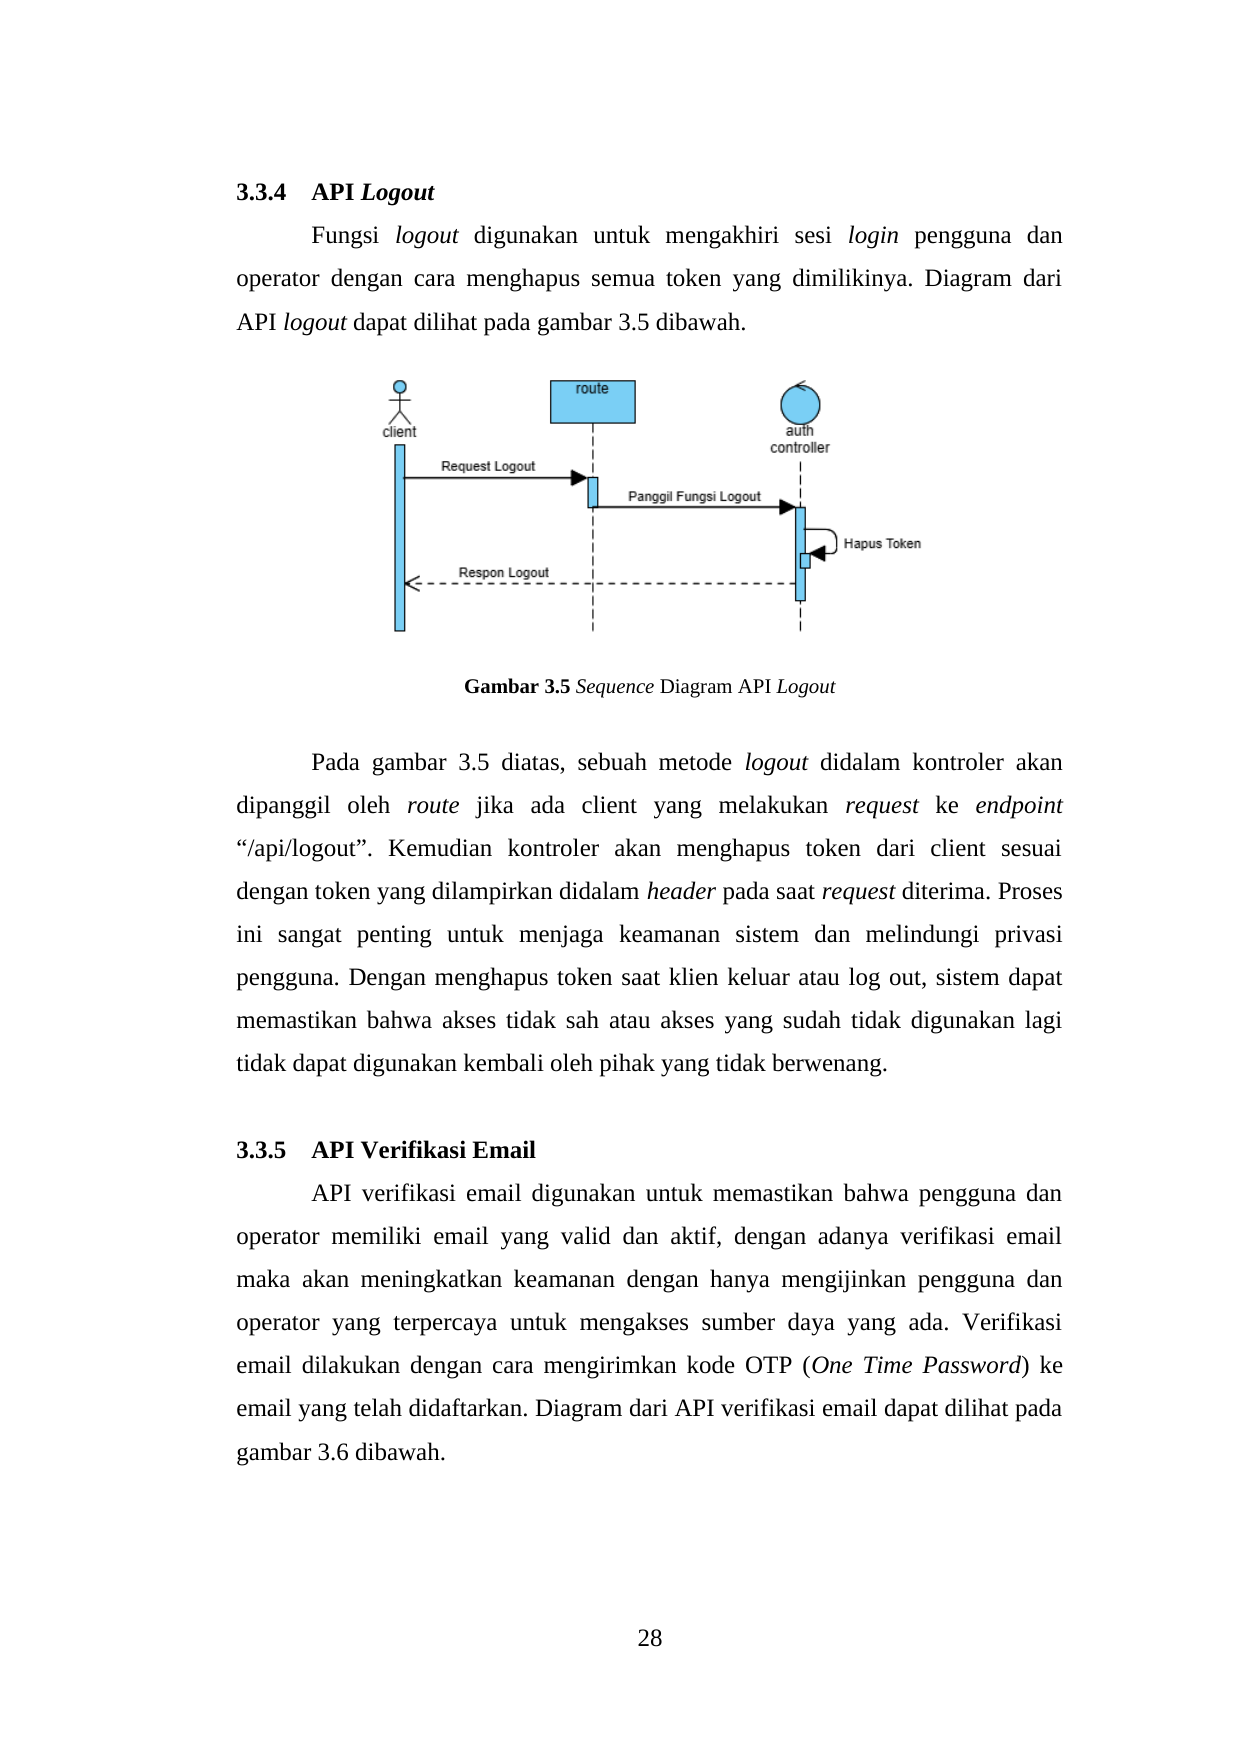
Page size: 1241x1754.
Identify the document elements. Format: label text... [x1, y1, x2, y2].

picture [356, 349, 944, 661]
text API verifikasi email digunakan untuk memastikan bahwa pengguna dan operator memiliki email yang valid dan aktif, dengan adanya verifikasi email maka akan meningkatkan keamanan dengan hanya mengijinkan pengguna dan operator yang terpercaya untuk mengakses sumber daya yang ada. Verifikasi email dilakukan dengan cara mengirimkan kode OTP (One Time Password) ke email yang telah didaftarkan. Diagram dari API verifikasi email dapat dilihat pada gambar 3.6 dibawah. [236, 1178, 1063, 1465]
text API Logout [236, 177, 1063, 206]
text Pada gambar 3.5 diatas, sebuah metode logout didalam kontroler akan dipanggil oleh route jika ada client yang melakukan request ke endpoint “/api/logout”. Kemudian kontroler akan menghapus token dari client sesuai dengan token yang dilampirkan didalam header pada saat request diterima. Proses ini sangat penting untuk menjaga keamanan sistem dan melindungi privasi pengguna. Dengan menghapus token saat klien keluar atau log out, sistem dapat memastikan bahwa akses tidak sah atau akses yang sudah tidak digunakan lagi tidak dapat digunakan kembali oleh pihak yang tidak berwenang. [236, 747, 1063, 1077]
text API Verifikasi Email [236, 1135, 1063, 1163]
text Fungsi logout digunakan untuk mengakhiri sesi login pengguna dan operator dengan cara menghapus semua token yang dimilikinya. Diagram dari API logout dapat dilihat pada gambar 3.5 dibawah. [236, 220, 1063, 335]
text Gambar 3.5 Sequence Diagram API Logout [236, 674, 1063, 698]
